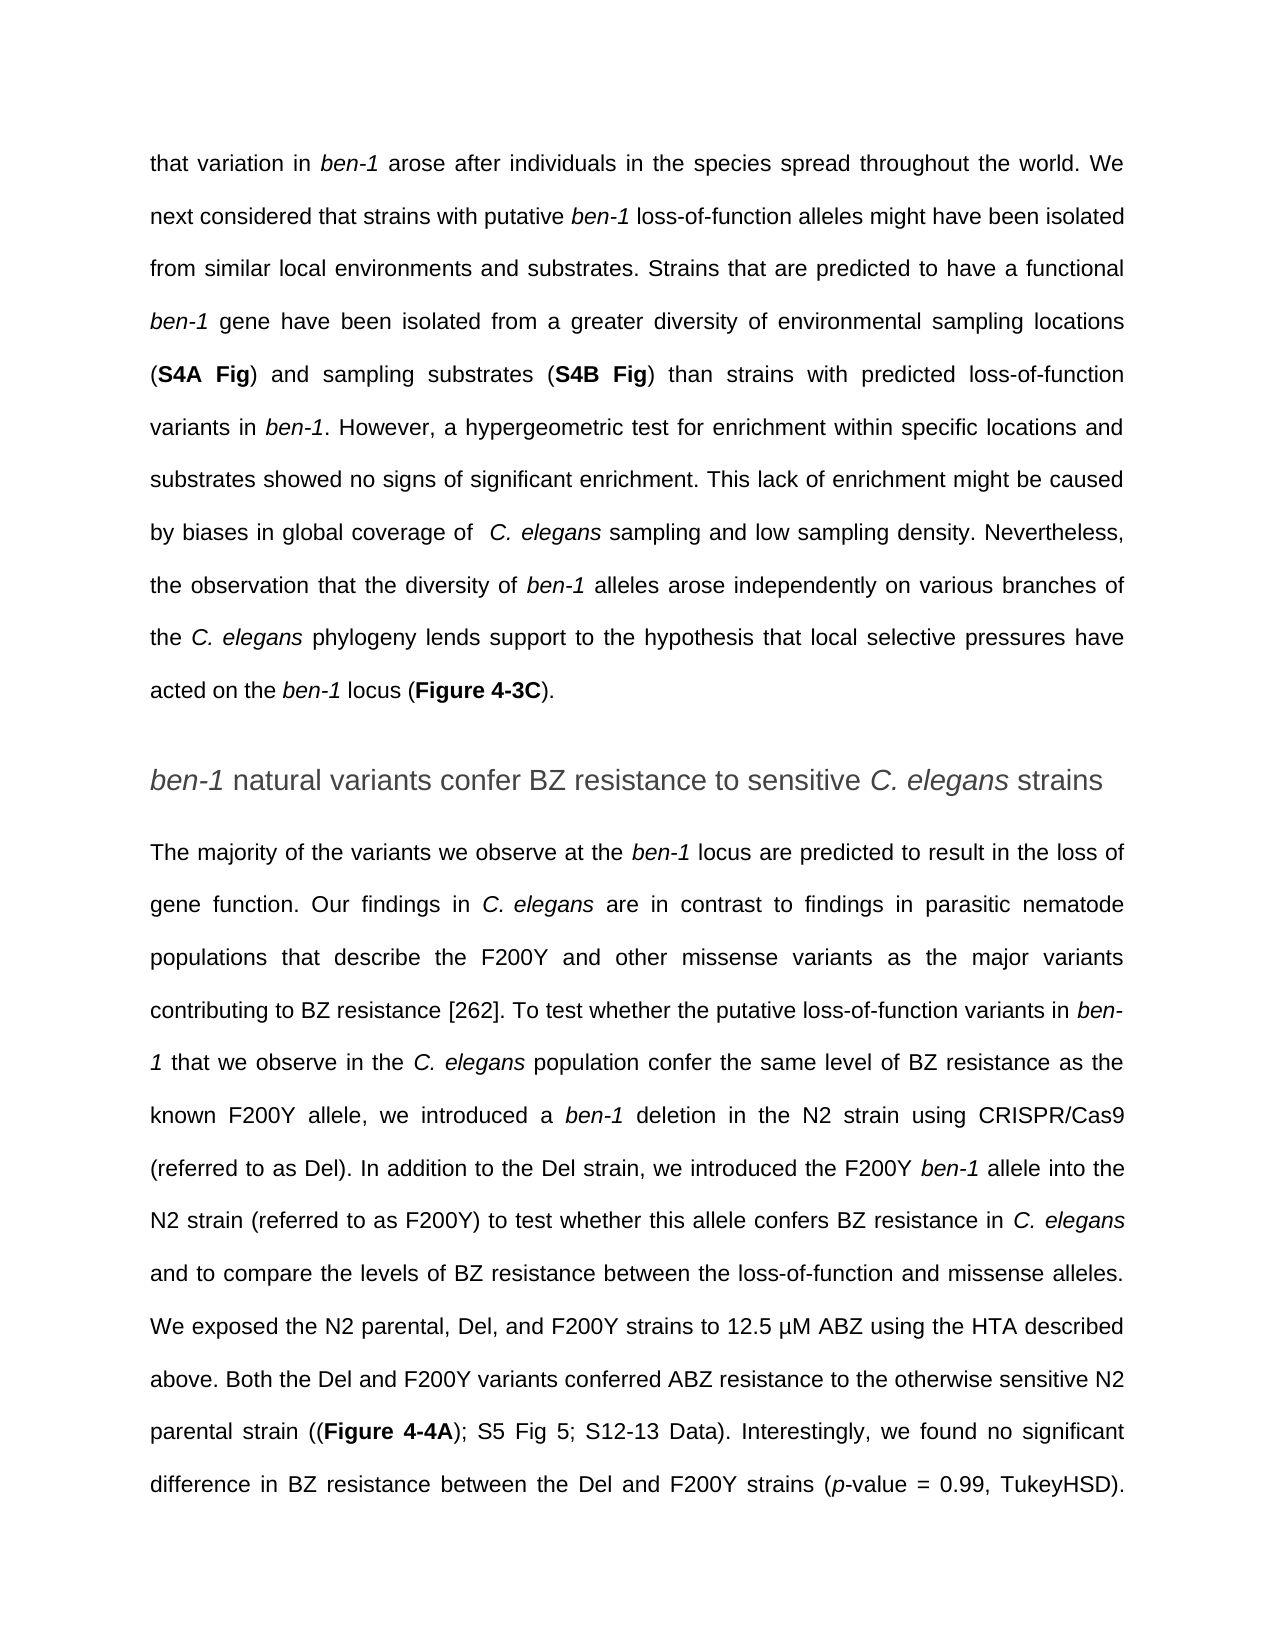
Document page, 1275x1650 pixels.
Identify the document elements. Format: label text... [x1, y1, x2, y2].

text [150, 838, 1125, 1497]
subtitle ben-1 natural variants confer BZ resistance to sensitive C. elegans strains [150, 763, 1125, 797]
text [150, 150, 1125, 703]
